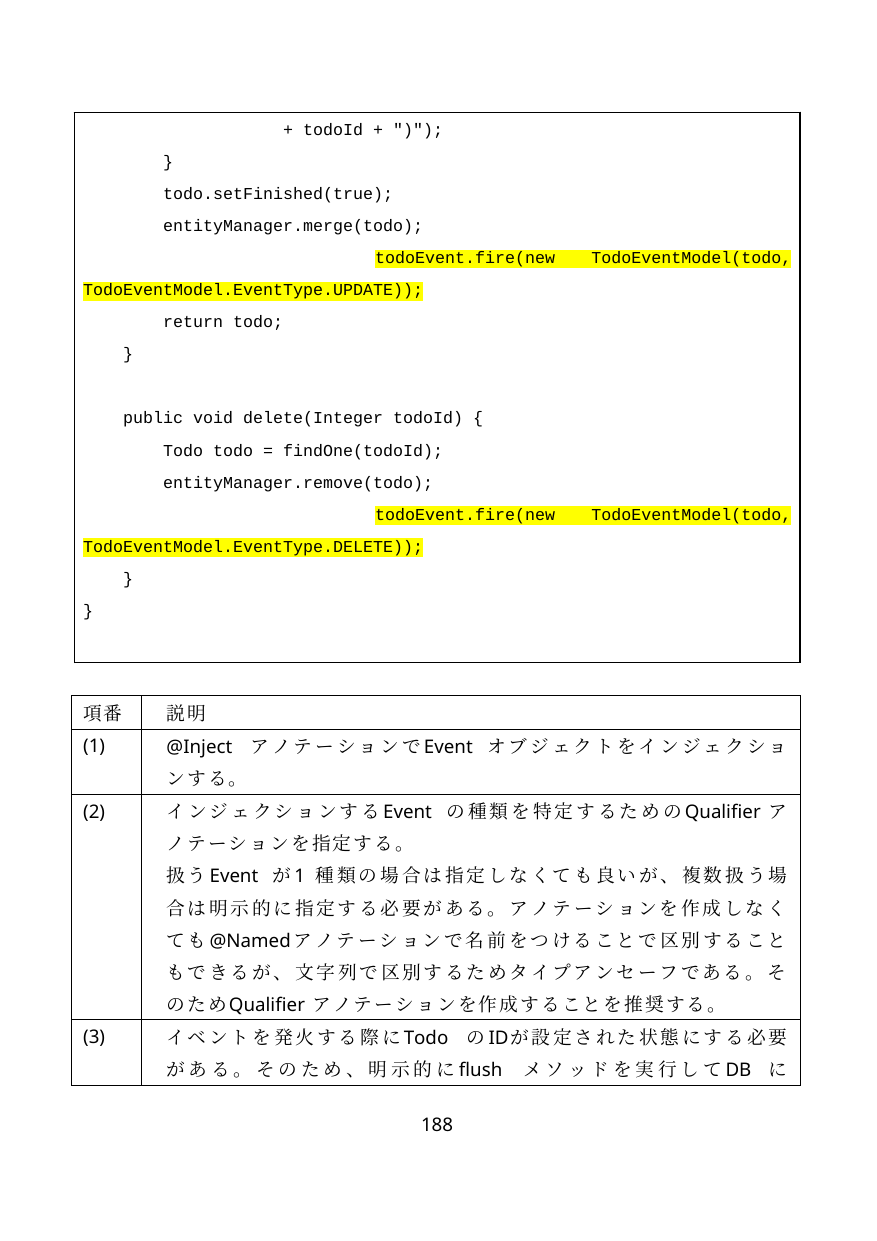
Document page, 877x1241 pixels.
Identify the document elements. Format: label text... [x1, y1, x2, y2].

text todoEvent.fire(new TodoEventModel(todo, TodoEventModel.EventType.DELETE)); [83, 500, 791, 564]
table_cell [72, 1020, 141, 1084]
text } [83, 339, 791, 371]
text return todo; [83, 307, 791, 339]
text public void delete(Integer todoId) { [83, 403, 791, 436]
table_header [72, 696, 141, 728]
text } [83, 564, 791, 596]
text Todo todo = findOne(todoId); [83, 436, 791, 468]
text + todoId + ")"); [75, 113, 799, 147]
text entityManager.merge(todo); [83, 211, 791, 243]
text } [83, 147, 791, 179]
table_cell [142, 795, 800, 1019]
text todo.setFinished(true); [83, 179, 791, 211]
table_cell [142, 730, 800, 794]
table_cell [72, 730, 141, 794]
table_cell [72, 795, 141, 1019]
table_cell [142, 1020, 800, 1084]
text todoEvent.fire(new TodoEventModel(todo, TodoEventModel.EventType.UPDATE)); [83, 243, 791, 307]
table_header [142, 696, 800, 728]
text entityManager.remove(todo); [83, 468, 791, 500]
text } [83, 596, 791, 628]
